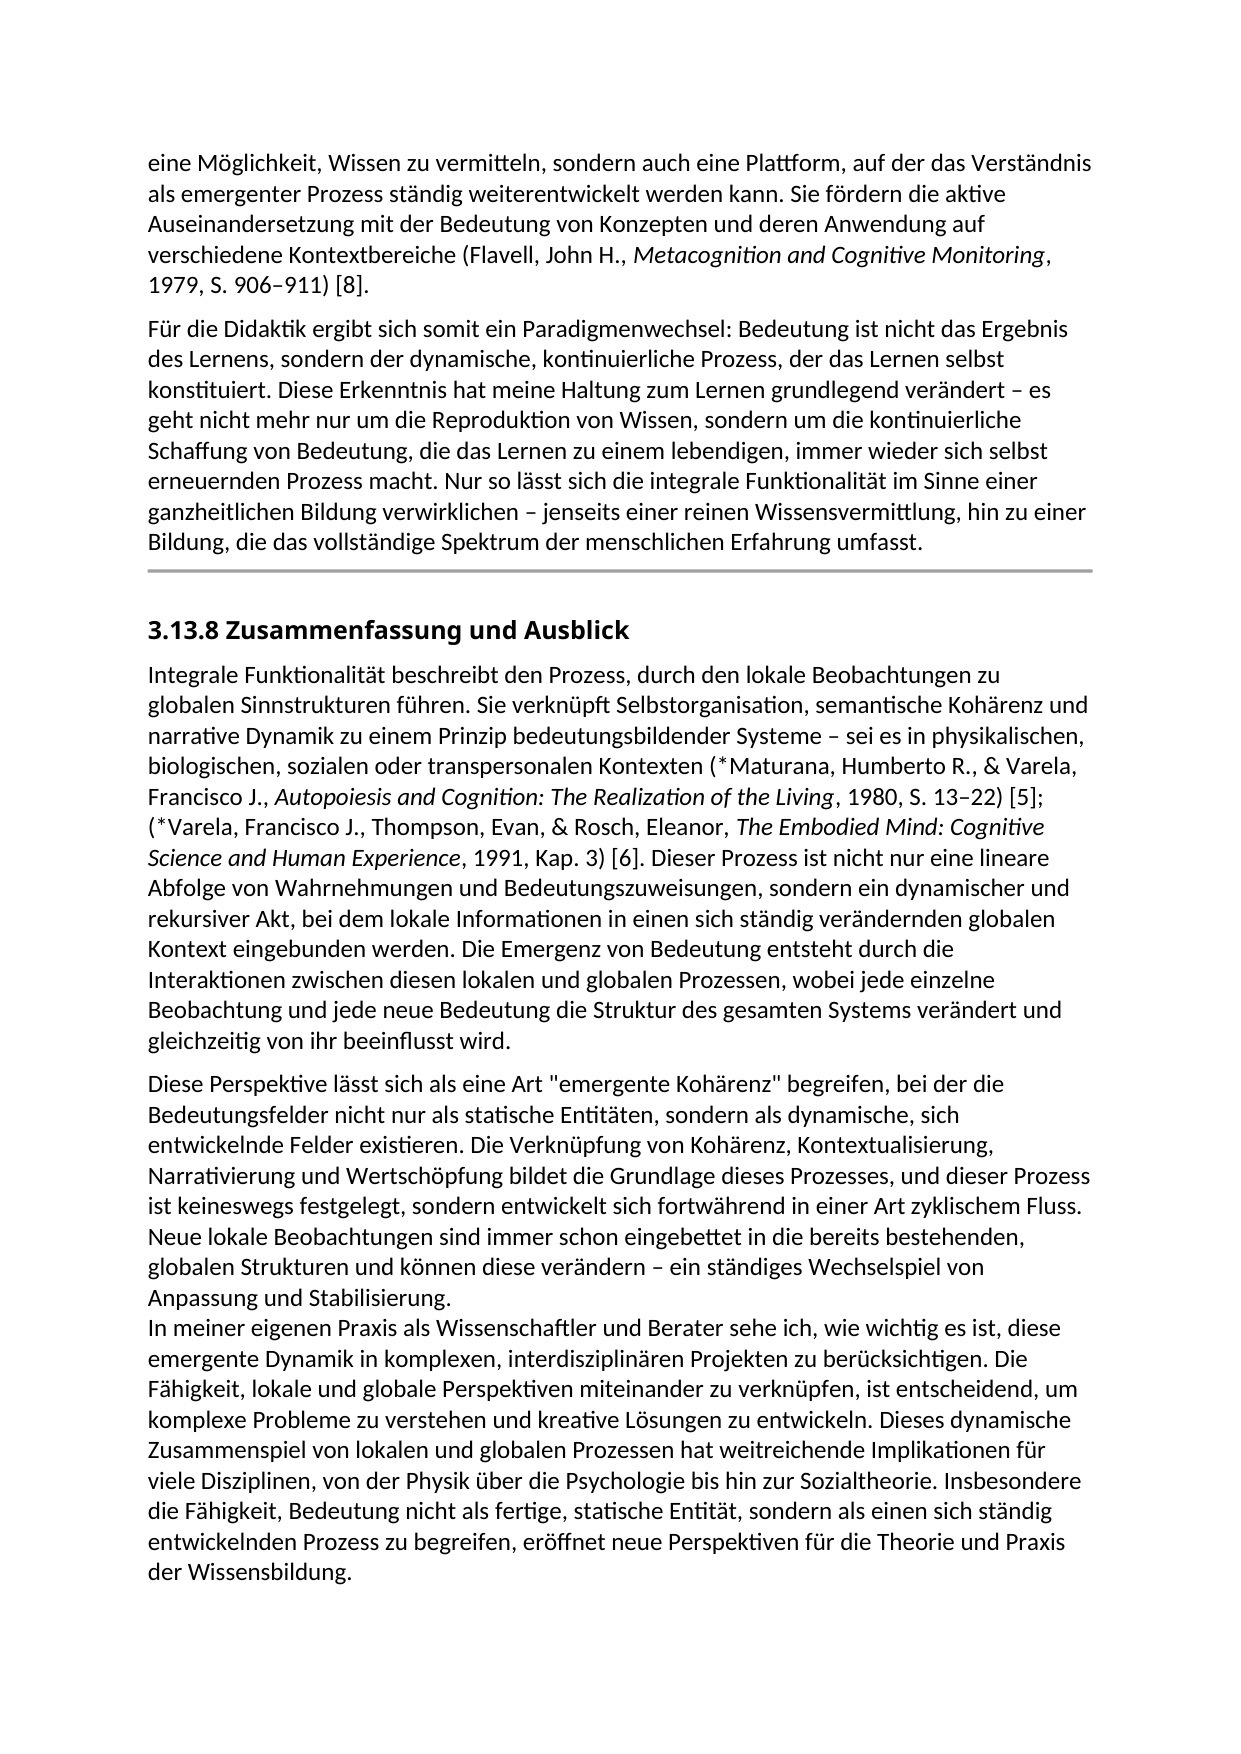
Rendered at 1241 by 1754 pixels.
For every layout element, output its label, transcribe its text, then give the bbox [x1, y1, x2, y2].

subtitle 3.13.8 Zusammenfassung und Ausblick [148, 612, 1093, 646]
text Für die Didaktik ergibt sich somit ein Paradigmenwechsel: Bedeutung ist nicht das Ergebnis des Lernens, sondern der dynamische, kontinuierliche Prozess, der das Lernen selbst konstituiert. Diese Erkenntnis hat meine Haltung zum Lernen grundlegend verändert – es geht nicht mehr nur um die Reproduktion von Wissen, sondern um die kontinuierliche Schaffung von Bedeutung, die das Lernen zu einem lebendigen, immer wieder sich selbst erneuernden Prozess macht. Nur so lässt sich die integrale Funktionalität im Sinne einer ganzheitlichen Bildung verwirklichen – jenseits einer reinen Wissensvermittlung, hin zu einer Bildung, die das vollständige Spektrum der menschlichen Erfahrung umfasst. [148, 313, 1093, 557]
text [148, 148, 1093, 300]
text Diese Perspektive lässt sich als eine Art "emergente Kohärenz" begreifen, bei der die Bedeutungsfelder nicht nur als statische Entitäten, sondern als dynamische, sich entwickelnde Felder existieren. Die Verknüpfung von Kohärenz, Kontextualisierung, Narrativierung und Wertschöpfung bildet die Grundlage dieses Prozesses, und dieser Prozess ist keineswegs festgelegt, sondern entwickelt sich fortwährend in einer Art zyklischem Fluss. Neue lokale Beobachtungen sind immer schon eingebettet in die bereits bestehenden, globalen Strukturen und können diese verändern – ein ständiges Wechselspiel von Anpassung und Stabilisierung. In meiner eigenen Praxis als Wissenschaftler und Berater sehe ich, wie wichtig es ist, diese emergente Dynamik in komplexen, interdisziplinären Projekten zu berücksichtigen. Die Fähigkeit, lokale und globale Perspektiven miteinander zu verknüpfen, ist entscheidend, um komplexe Probleme zu verstehen und kreative Lösungen zu entwickeln. Dieses dynamische Zusammenspiel von lokalen und globalen Prozessen hat weitreichende Implikationen für viele Disziplinen, von der Physik über die Psychologie bis hin zur Sozialtheorie. Insbesondere die Fähigkeit, Bedeutung nicht als fertige, statische Entität, sondern als einen sich ständig entwickelnden Prozess zu begreifen, eröffnet neue Perspektiven für die Theorie und Praxis der Wissensbildung. [148, 1068, 1093, 1587]
text Integrale Funktionalität beschreibt den Prozess, durch den lokale Beobachtungen zu globalen Sinnstrukturen führen. Sie verknüpft Selbstorganisation, semantische Kohärenz und narrative Dynamik zu einem Prinzip bedeutungsbildender Systeme – sei es in physikalischen, biologischen, sozialen oder transpersonalen Kontexten (*Maturana, Humberto R., & Varela, Francisco J., Autopoiesis and Cognition: The Realization of the Living, 1980, S. 13–22) [5]; (*Varela, Francisco J., Thompson, Evan, & Rosch, Eleanor, The Embodied Mind: Cognitive Science and Human Experience, 1991, Kap. 3) [6]. Dieser Prozess ist nicht nur eine lineare Abfolge von Wahrnehmungen und Bedeutungszuweisungen, sondern ein dynamischer und rekursiver Akt, bei dem lokale Informationen in einen sich ständig verändernden globalen Kontext eingebunden werden. Die Emergenz von Bedeutung entsteht durch die Interaktionen zwischen diesen lokalen und globalen Prozessen, wobei jede einzelne Beobachtung und jede neue Bedeutung die Struktur des gesamten Systems verändert und gleichzeitig von ihr beeinflusst wird. [148, 659, 1093, 1056]
